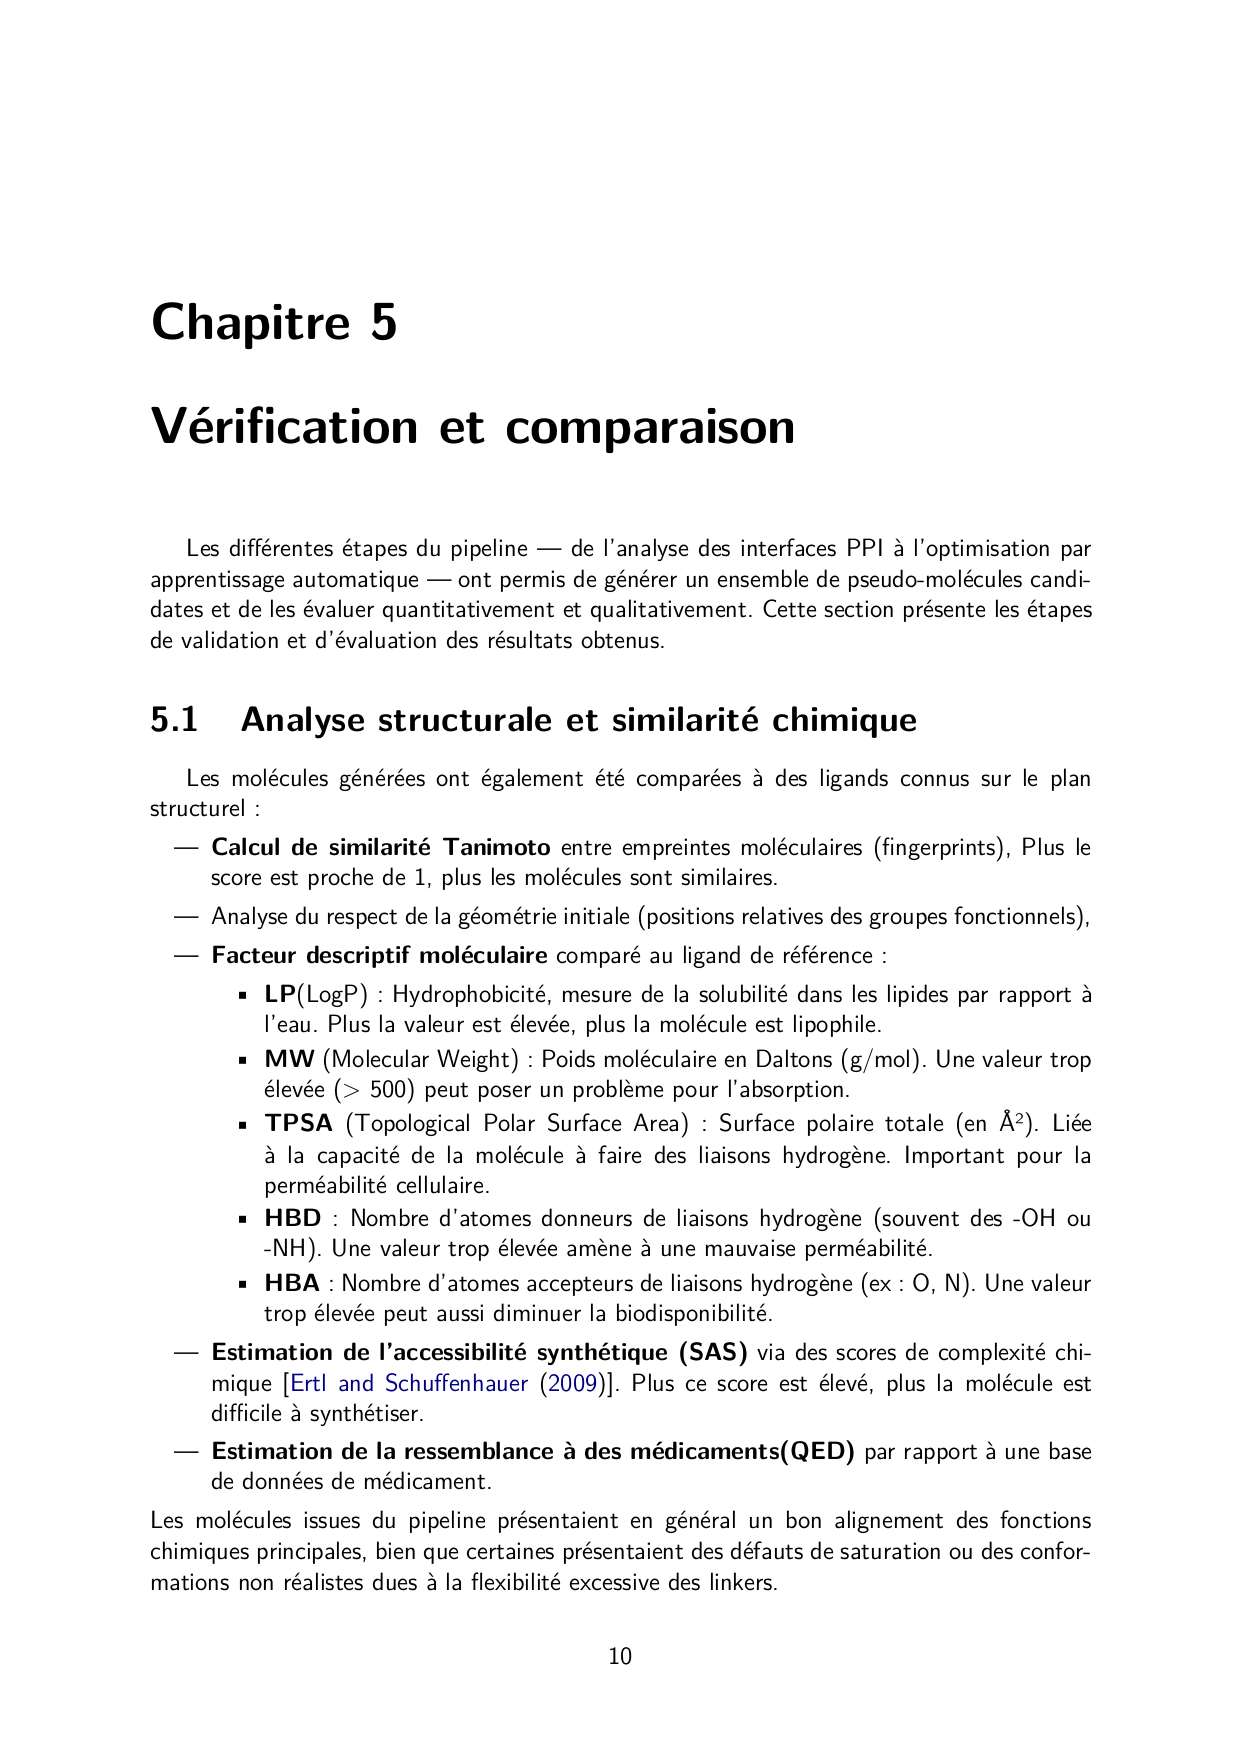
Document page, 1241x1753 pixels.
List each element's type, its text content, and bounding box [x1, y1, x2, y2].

text Les molécules issues du pipeline présentaient en général un bon alignement des fonctions [150, 1499, 1115, 1536]
text • [233, 1038, 264, 1075]
text — [174, 827, 211, 863]
text Calcul de similarité Tanimoto entre empreintes moléculaires (ﬁngerprints), Plus le [211, 827, 1115, 863]
text HBA : Nombre d’atomes accepteurs de liaisons hydrogène (ex : O, N). Une valeur [264, 1262, 1115, 1298]
text de validation et d’évaluation des résultats obtenus. [150, 624, 1115, 654]
text • [233, 1103, 264, 1139]
text perméabilité cellulaire. [264, 1169, 1115, 1197]
text — [174, 896, 211, 932]
text trop élevée peut aussi diminuer la biodisponibilité. [264, 1292, 798, 1329]
text Analyse du respect de la géométrie initiale (positions relatives des groupes fonctionnels), [211, 896, 1115, 932]
text dates et de les évaluer quantitativement et qualitativement. Cette section présente les étapes [150, 594, 1115, 624]
text TPSA (Topological Polar Surface Area) : Surface polaire totale (en Å2). Liée [264, 1103, 1115, 1139]
text MW (Molecular Weight) : Poids moléculaire en Daltons (g/mol). Une valeur trop [264, 1038, 1115, 1074]
text mations non réalistes dues à la ﬂexibilité excessive des linkers. [150, 1566, 1115, 1596]
text diﬃcile à synthétiser. [211, 1398, 1115, 1428]
text Facteur descriptif moléculaire comparé au ligand de référence : [211, 934, 1115, 971]
text Chapitre 5 [150, 281, 423, 354]
text • [233, 973, 264, 1010]
text score est proche de 1, plus les molécules sont similaires. [211, 857, 803, 893]
text Les molécules générées ont également été comparées à des ligands connus sur le plan [187, 757, 1115, 794]
text 0 [620, 1636, 657, 1672]
text HBD : Nombre d’atomes donneurs de liaisons hydrogène (souvent des -OH ou [264, 1197, 1115, 1234]
text LP(LogP) : Hydrophobicité, mesure de la solubilité dans les lipides par rapport à [264, 973, 1115, 1010]
text 5 [150, 690, 170, 741]
text de données de médicament. [211, 1460, 517, 1497]
text mique [Ertl and Schuﬀenhauer (2009)]. Plus ce score est élevé, plus la molécule est [211, 1368, 1115, 1398]
text chimiques principales, bien que certaines présentaient des défauts de saturation ou des confor- [150, 1536, 1115, 1566]
text structurel : [150, 788, 286, 824]
text Estimation de la ressemblance à des médicaments(QED) par rapport à une base [211, 1430, 1115, 1467]
text l’eau. Plus la valeur est élevée, plus la molécule est lipophile. [264, 1003, 907, 1038]
text Estimation de l’accessibilité synthétique (SAS) via des scores de complexité chi- [211, 1331, 1115, 1368]
text Les diﬀérentes étapes du pipeline — de l’analyse des interfaces PPI à l’optimisation par [187, 527, 1115, 564]
text .1 Analyse structurale et similarité chimique [170, 690, 943, 741]
text • [233, 1262, 264, 1298]
text apprentissage automatique — ont permis de générer un ensemble de pseudo-molécules candi- [150, 564, 1115, 594]
text Vériﬁcation et comparaison [150, 384, 821, 458]
text — [174, 1331, 211, 1368]
text — [174, 934, 211, 971]
text — [174, 1430, 211, 1467]
text NH). Une valeur trop élevée amène à une mauvaise perméabilité. [273, 1227, 959, 1262]
text • [233, 1197, 264, 1234]
text élevée (> 500) peut poser un problème pour l’absorption. [264, 1068, 876, 1103]
text à la capacité de la molécule à faire des liaisons hydrogène. Important pour la [264, 1139, 1115, 1169]
